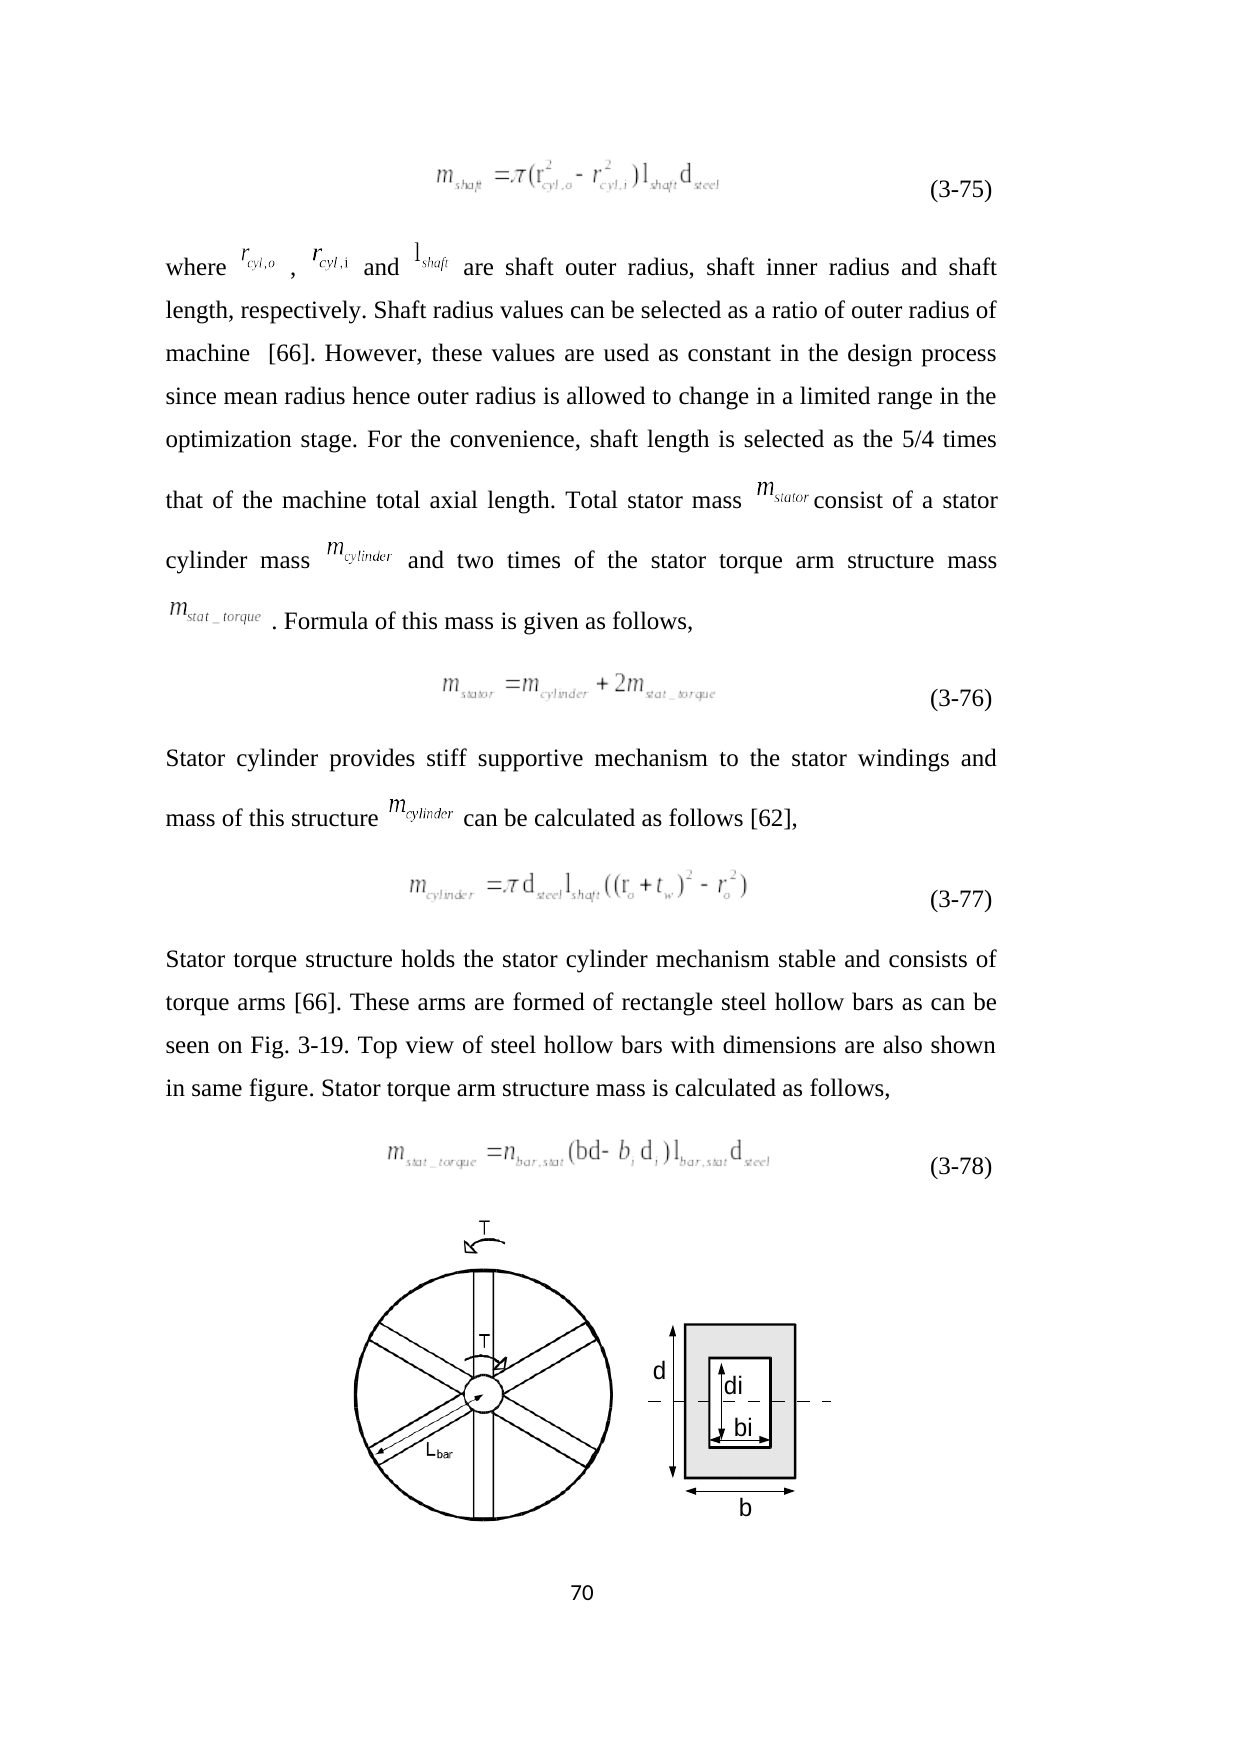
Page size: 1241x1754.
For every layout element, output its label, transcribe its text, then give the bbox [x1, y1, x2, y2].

text Stator torque structure holds the stator cylinder mechanism stable and consists of torque arms [66]. These arms are formed of rectangle steel hollow bars as can be seen on Fig. 3-19. Top view of steel hollow bars with dimensions are also shown in same figure. Stator torque arm structure mass is calculated as follows, [165, 944, 998, 1102]
text Stator cylinder provides stiff supportive mechanism to the stator windings and mass of this structure can be calculated as follows [62], [165, 743, 998, 832]
picture [328, 1210, 641, 1527]
text (3-76) [165, 666, 998, 712]
text where , and are shaft outer radius, shaft inner radius and shaft length, respectively. Shaft radius values can be selected as a ratio of outer radius of machine [66]. However, these values are used as constant in the design process since mean radius hence outer radius is allowed to change in a limited range in the optimization stage. For the convenience, shaft length is selected as the 5/4 times that of the machine total axial length. Total stator mass consist of a stator cylinder mass and two times of the stator torque arm structure mass . Formula of this mass is given as follows, [165, 234, 998, 634]
text (3-75) [165, 153, 998, 203]
text (3-78) [165, 1133, 998, 1179]
text (3-77) [165, 863, 998, 913]
